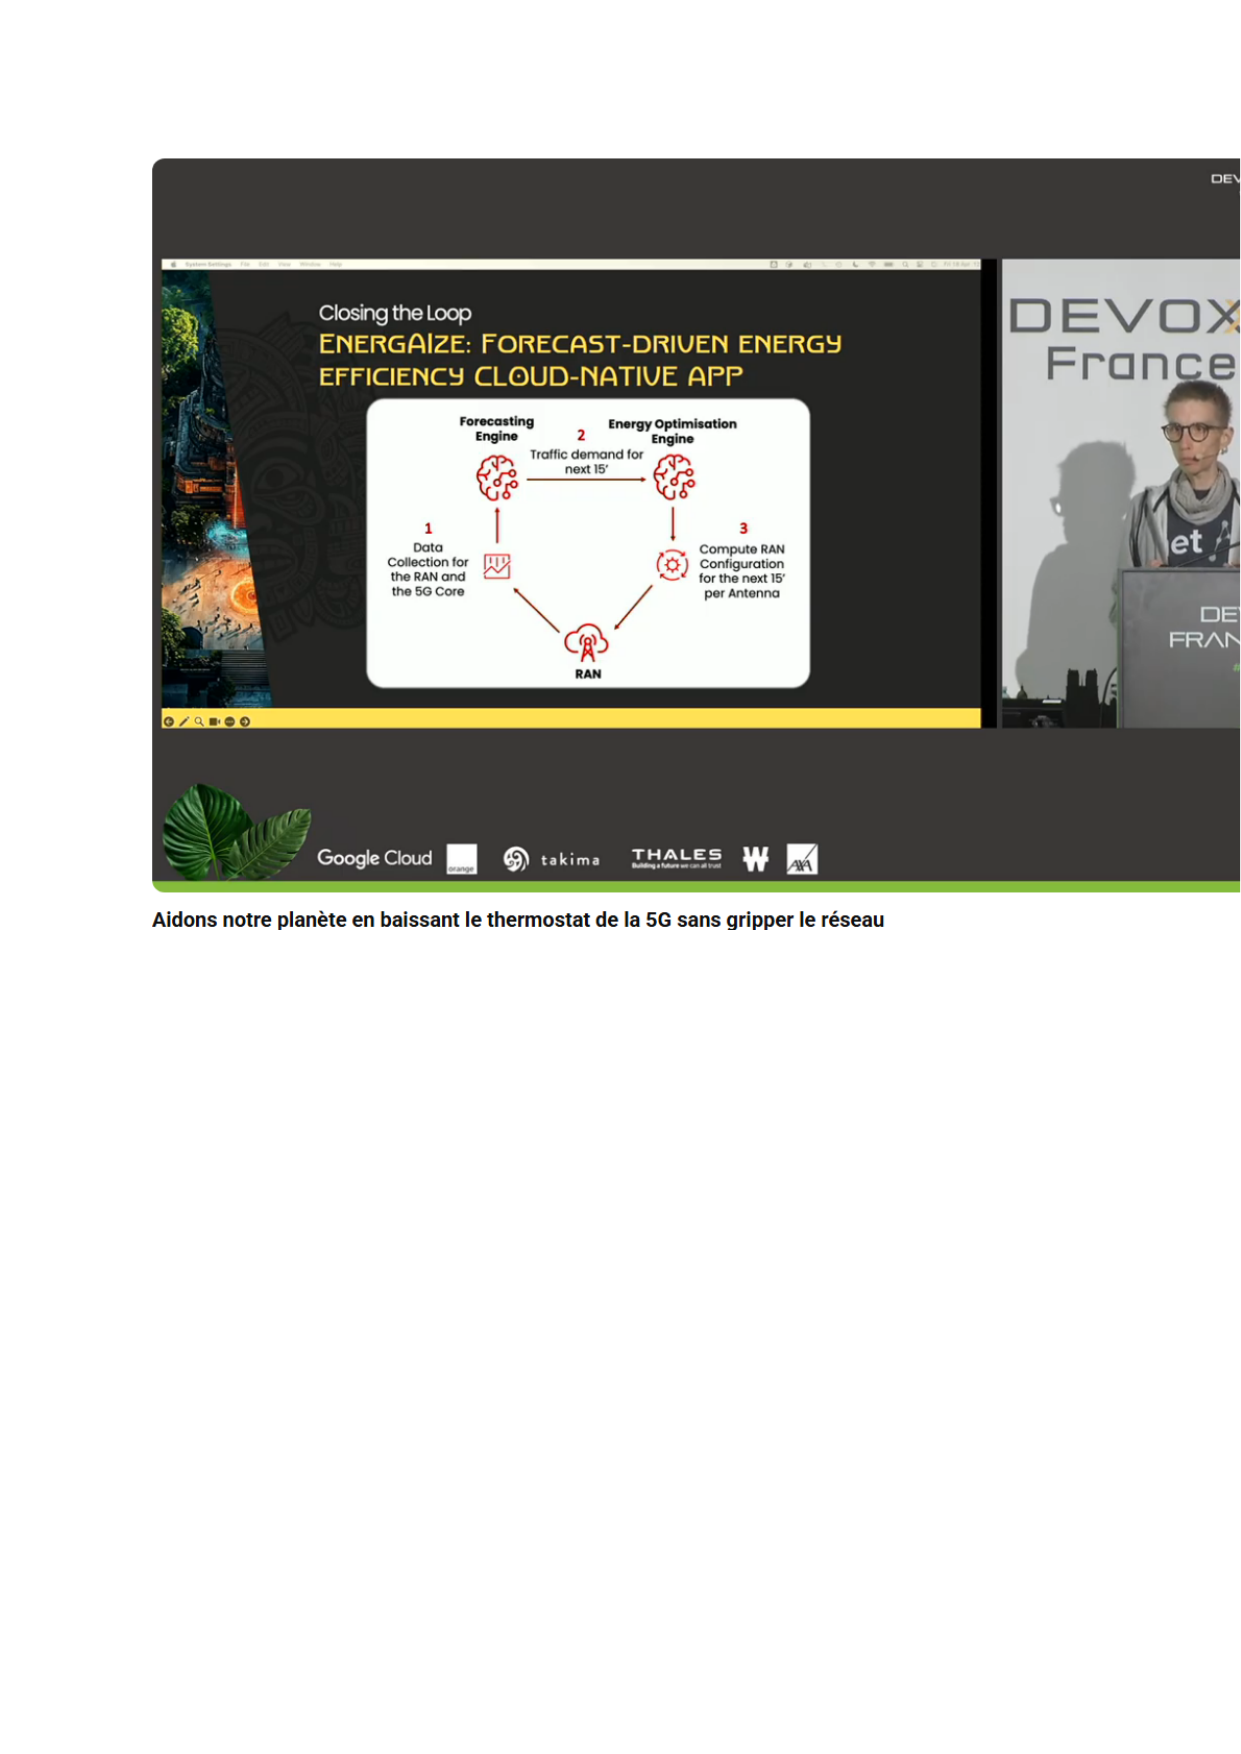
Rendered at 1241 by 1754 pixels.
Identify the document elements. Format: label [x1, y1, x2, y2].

picture [147, 147, 1241, 930]
